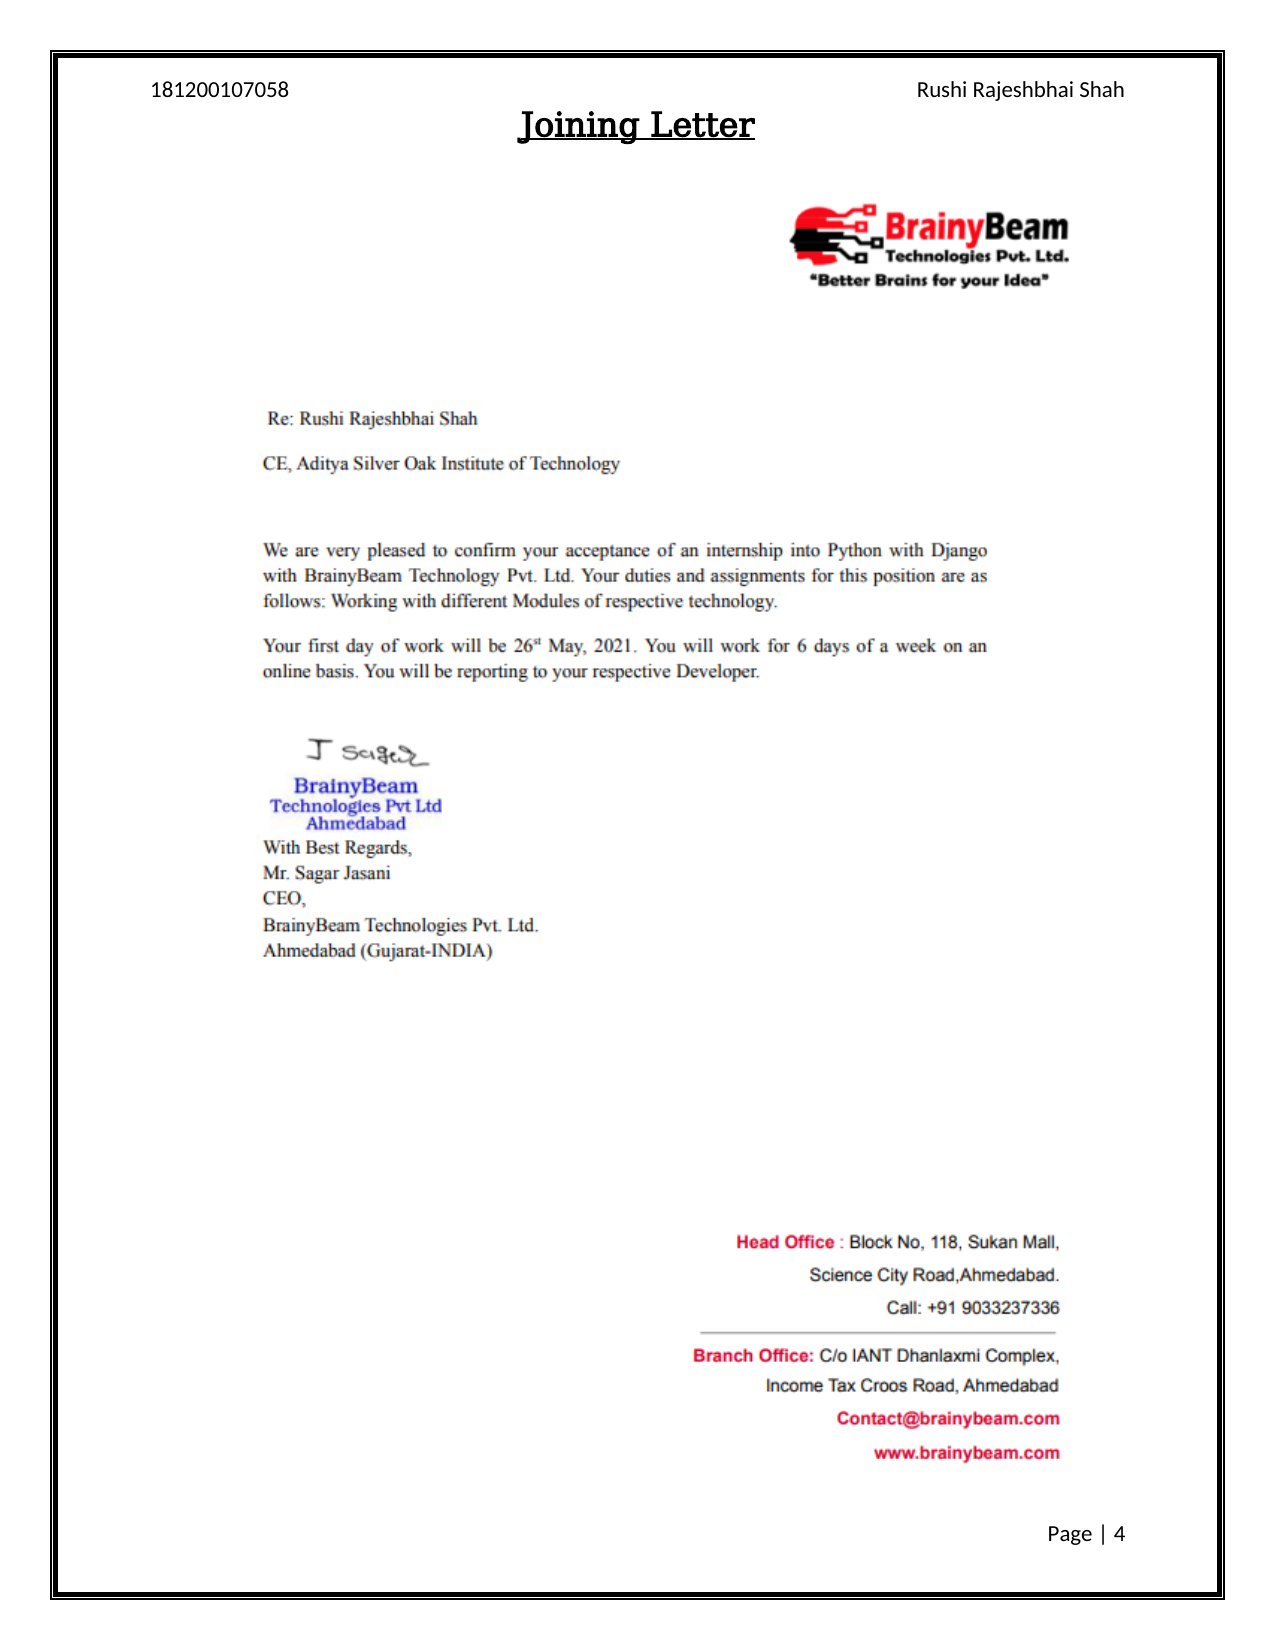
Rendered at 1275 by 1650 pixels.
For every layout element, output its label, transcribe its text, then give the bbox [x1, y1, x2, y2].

picture [176, 186, 1099, 1477]
text Joining Letter [150, 103, 1125, 143]
